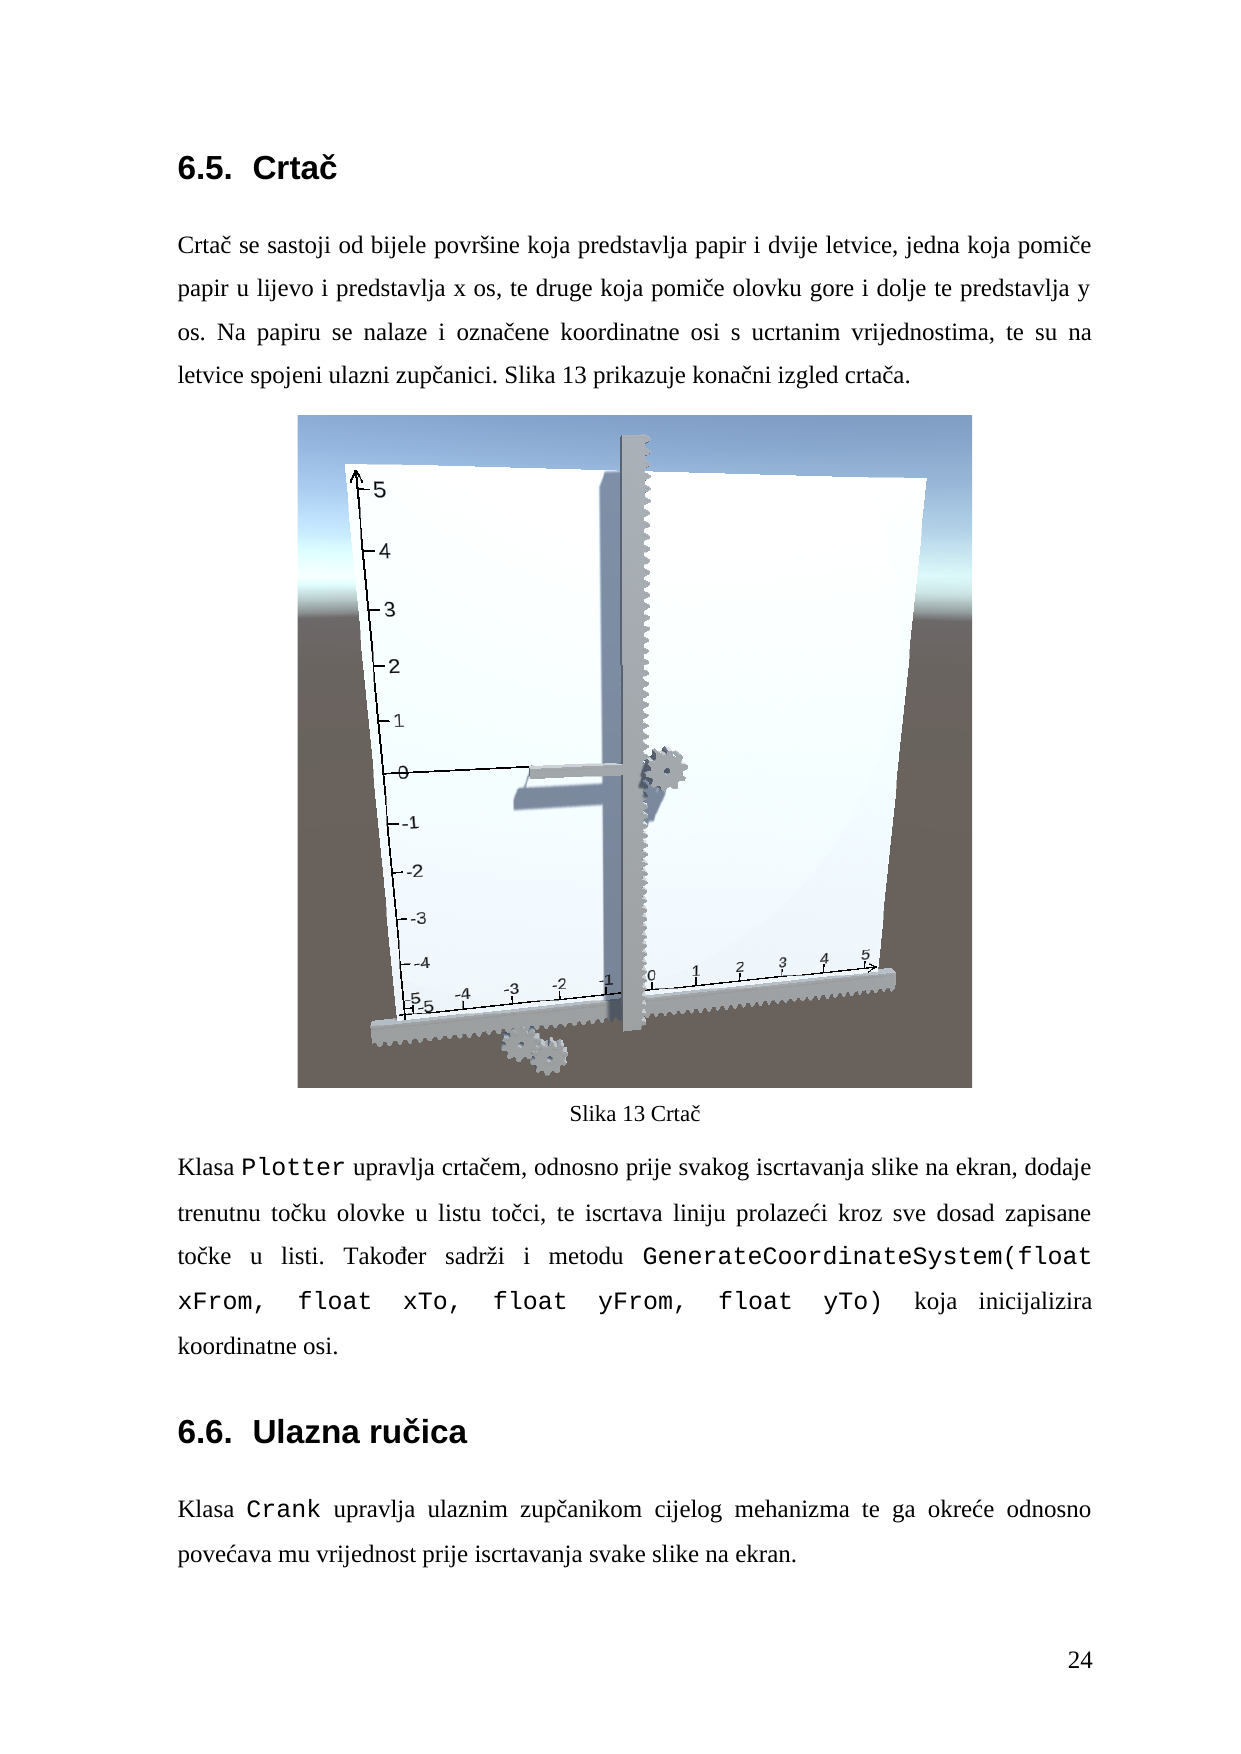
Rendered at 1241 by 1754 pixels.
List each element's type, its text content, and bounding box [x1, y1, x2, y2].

text Klasa Plotter upravlja crtačem, odnosno prije svakog iscrtavanja slike na ekran, dodaje trenutnu točku olovke u listu točci, te iscrtava liniju prolazeći kroz sve dosad zapisane točke u listi. Također sadrži i metodu GenerateCoordinateSystem(float xFrom, float xTo, float yFrom, float yTo) koja inicijalizira koordinatne osi. [177, 1152, 1092, 1360]
picture [297, 415, 973, 1088]
text Crtač se sastoji od bijele površine koja predstavlja papir i dvije letvice, jedna koja pomiče papir u lijevo i predstavlja x os, te druge koja pomiče olovku gore i dolje te predstavlja y os. Na papiru se nalaze i označene koordinatne osi s ucrtanim vrijednostima, te su na letvice spojeni ulazni zupčanici. Slika 13 prikazuje konačni izgled crtača. [177, 230, 1092, 388]
subtitle Crtač [177, 148, 1092, 186]
subtitle Ulazna ručica [177, 1412, 1092, 1450]
text Slika 13 Crtač [177, 1100, 1092, 1127]
text Klasa Crank upravlja ulaznim zupčanikom cijelog mehanizma te ga okreće odnosno povećava mu vrijednost prije iscrtavanja svake slike na ekran. [177, 1494, 1092, 1568]
